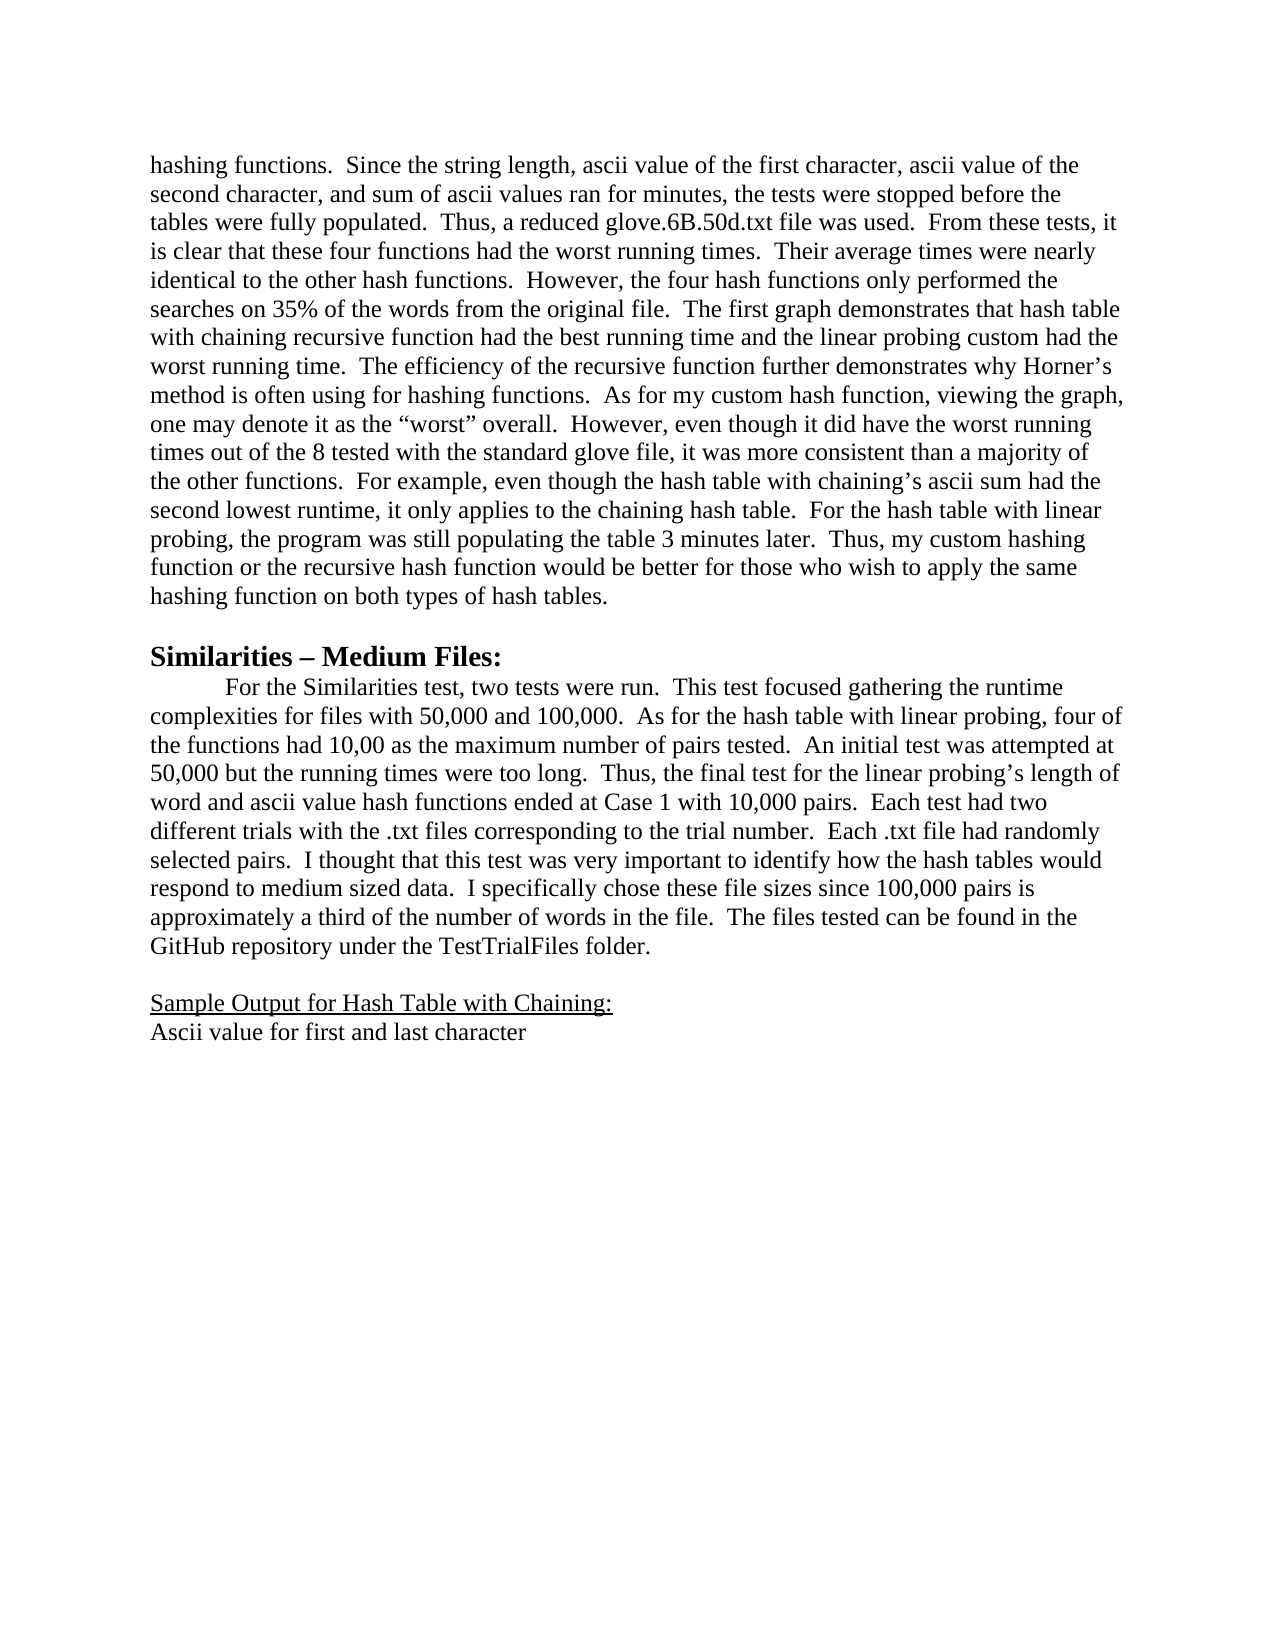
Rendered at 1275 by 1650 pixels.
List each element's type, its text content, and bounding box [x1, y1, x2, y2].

text Sample Output for Hash Table with Chaining: [150, 988, 1125, 1017]
text For the Similarities test, two tests were run. This test focused gathering the runtime complexities for files with 50,000 and 100,000. As for the hash table with linear probing, four of the functions had 10,00 as the maximum number of pairs tested. An initial test was attempted at 50,000 but the running times were too long. Thus, the final test for the linear probing’s length of word and ascii value hash functions ended at Case 1 with 10,000 pairs. Each test had two different trials with the .txt files corresponding to the trial number. Each .txt file had randomly selected pairs. I thought that this test was very important to identify how the hash tables would respond to medium sized data. I specifically chose these file sizes since 100,000 pairs is approximately a third of the number of words in the file. The files tested can be found in the GitHub repository under the TestTrialFiles folder. [150, 672, 1125, 960]
text Similarities – Medium Files: [150, 639, 1125, 672]
text Ascii value for first and last character [150, 1017, 1125, 1046]
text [150, 150, 1125, 610]
